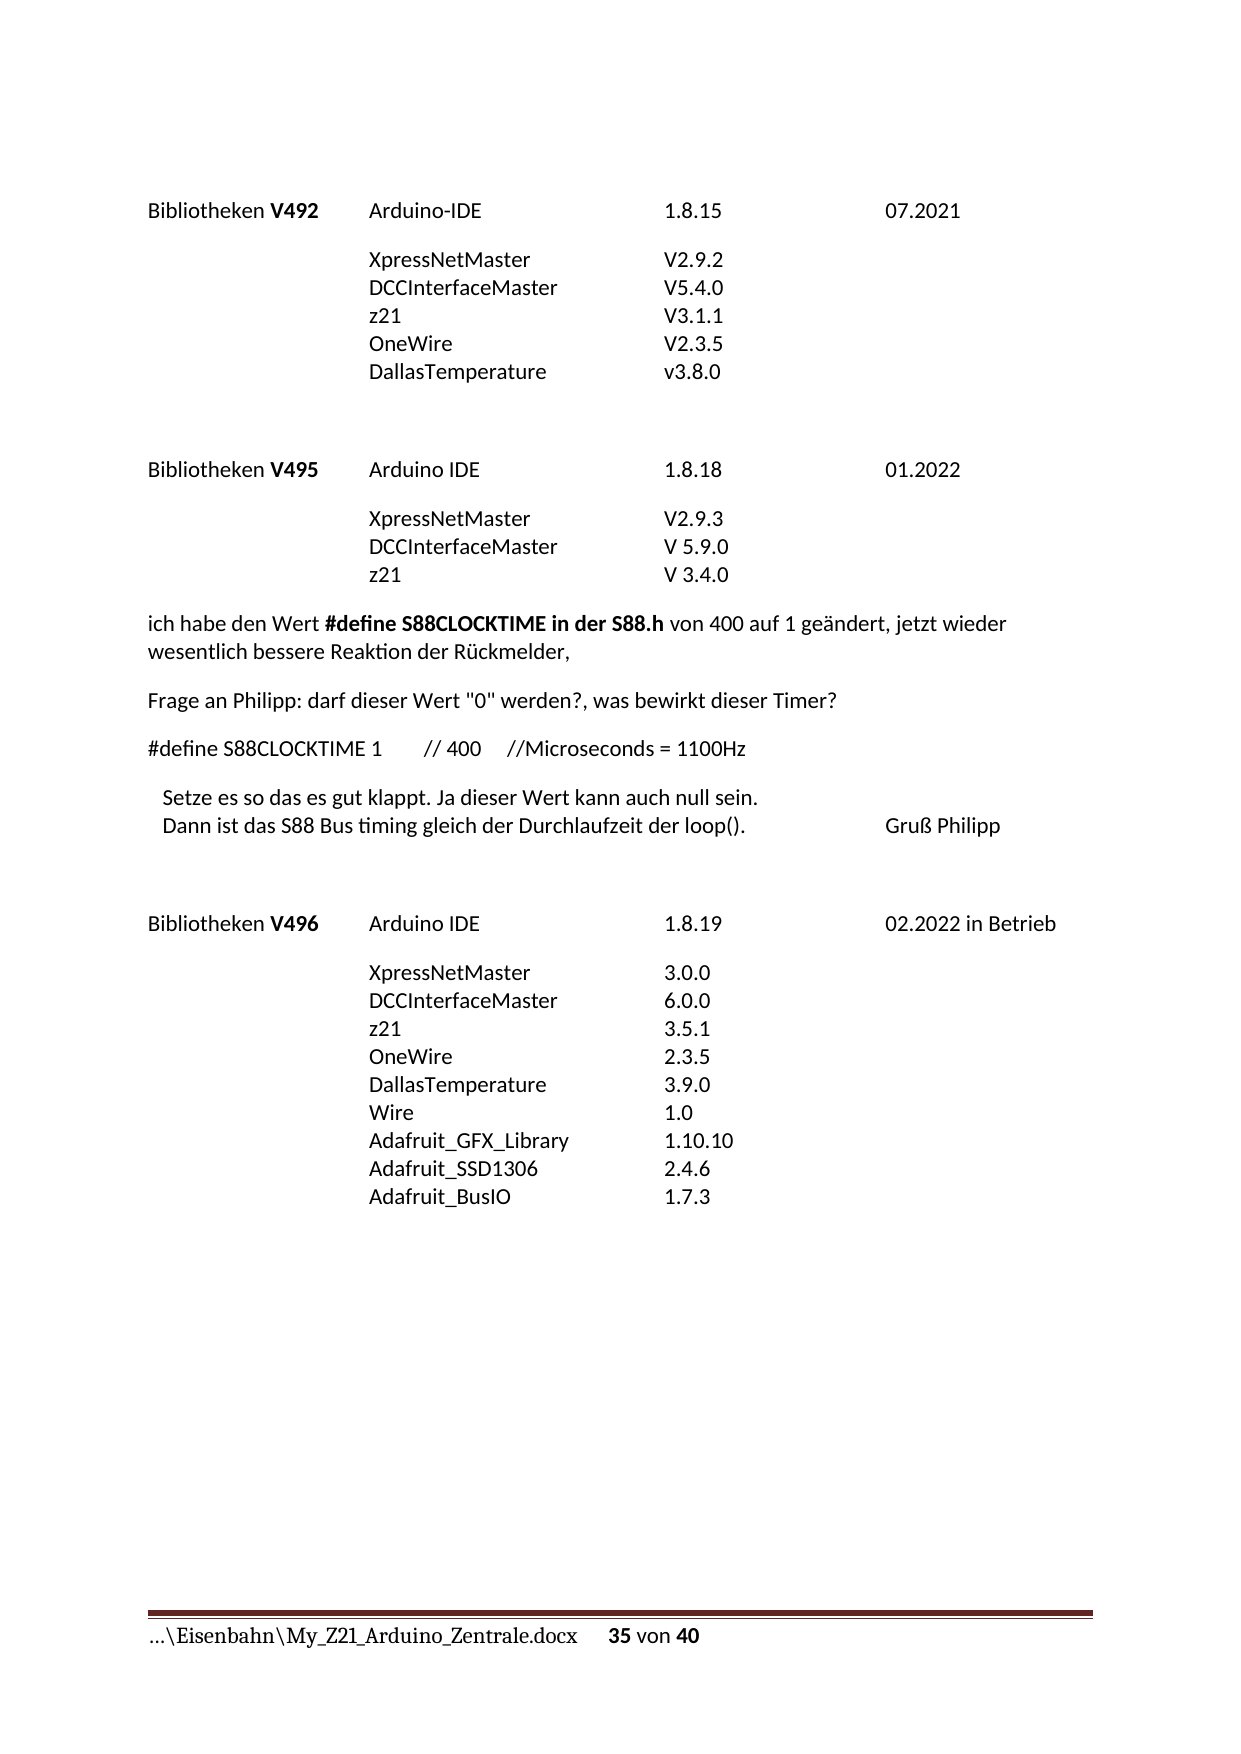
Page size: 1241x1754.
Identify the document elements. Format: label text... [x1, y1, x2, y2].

text XpressNetMaster 3.0.0 DCCInterfaceMaster 6.0.0 z21 3.5.1 OneWire 2.3.5 DallasTemperature 3.9.0 Wire 1.0 Adafruit_GFX_Library 1.10.10 Adafruit_SSD1306 2.4.6 Adafruit_BusIO 1.7.3 [369, 958, 1093, 1210]
text XpressNetMaster V2.9.2 DCCInterfaceMaster V5.4.0 z21 V3.1.1 OneWire V2.3.5 DallasTemperature v3.8.0 [295, 245, 1093, 385]
text Bibliotheken V492 Arduino-IDE 1.8.15 07.2021 [148, 196, 1093, 224]
text ich habe den Wert #define S88CLOCKTIME in der S88.h von 400 auf 1 geändert, jetzt wieder wesentlich bessere Reaktion der Rückmelder, [148, 609, 1093, 665]
text XpressNetMaster V2.9.3 DCCInterfaceMaster V 5.9.0 z21 V 3.4.0 [369, 504, 1093, 588]
text #define S88CLOCKTIME 1 // 400 //Microseconds = 1100Hz [148, 734, 1093, 763]
text Bibliotheken V496 Arduino IDE 1.8.19 02.2022 in Betrieb [148, 909, 1093, 937]
text Frage an Philipp: darf dieser Wert "0" werden?, was bewirkt dieser Timer? [148, 686, 1093, 714]
text Bibliotheken V495 Arduino IDE 1.8.18 01.2022 [148, 455, 1093, 483]
text Setze es so das es gut klappt. Ja dieser Wert kann auch null sein. Dann ist das S88 Bus timing gleich der Durchlaufzeit der loop(). Gruß Philipp [162, 783, 1093, 839]
